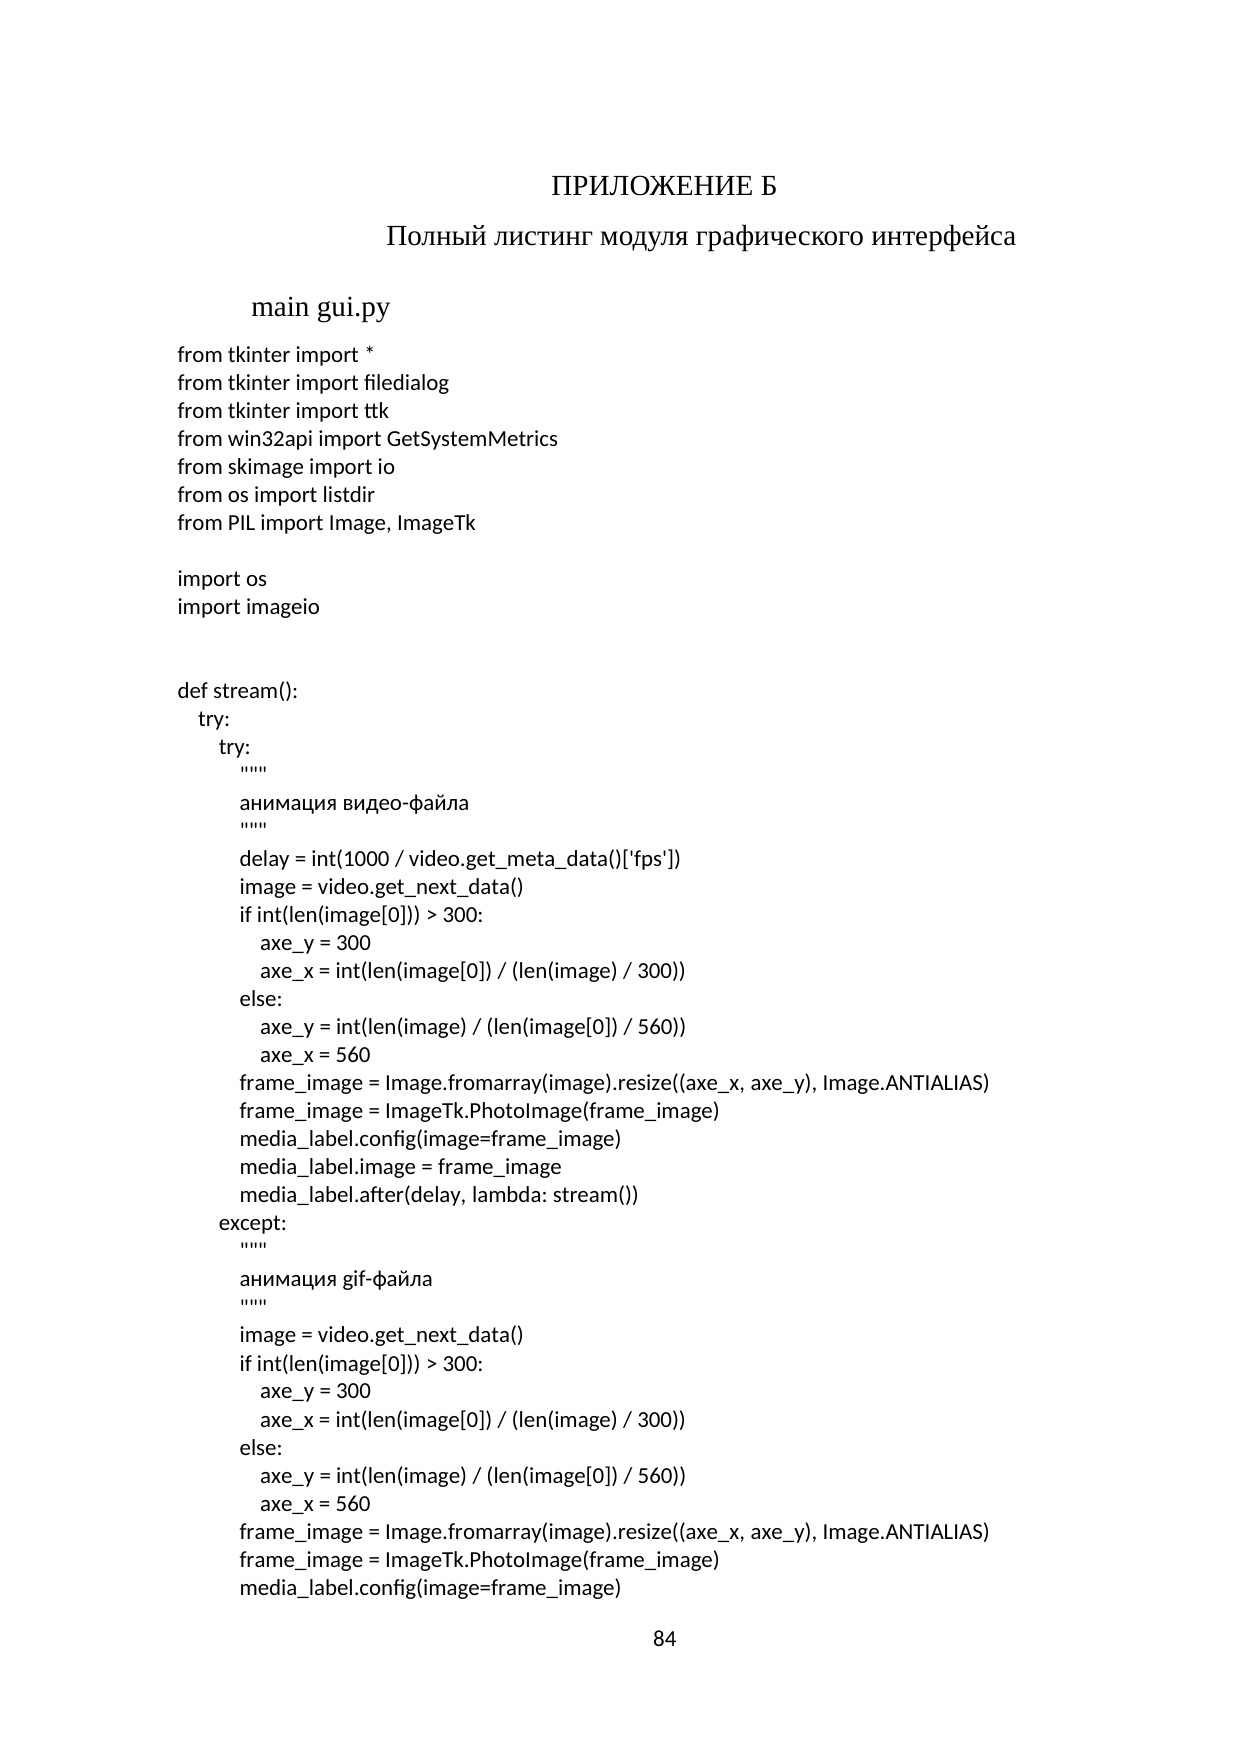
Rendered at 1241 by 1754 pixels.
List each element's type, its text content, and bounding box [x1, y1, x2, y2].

text import imageio [177, 592, 1152, 620]
text """ [177, 816, 1152, 844]
text from tkinter import filedialog [177, 368, 1152, 396]
text from skimage import io [177, 452, 1152, 480]
text image = video.get_next_data() [177, 1321, 1152, 1349]
text frame_image = Image.fromarray(image).resize((axe_x, axe_y), Image.ANTIALIAS) [177, 1517, 1152, 1545]
text if int(len(image[0])) > 300: [177, 900, 1152, 928]
text """ [177, 1237, 1152, 1264]
text axe_y = 300 [177, 1377, 1152, 1405]
text delay = int(1000 / video.get_meta_data()['fps']) [177, 844, 1152, 872]
text import os [177, 564, 1152, 592]
text media_label.config(image=frame_image) [177, 1124, 1152, 1152]
text анимация gif-файла [177, 1264, 1152, 1293]
text axe_x = 560 [177, 1040, 1152, 1068]
text """ [177, 1293, 1152, 1321]
text frame_image = ImageTk.PhotoImage(frame_image) [177, 1545, 1152, 1573]
text axe_x = int(len(image[0]) / (len(image) / 300)) [177, 956, 1152, 984]
text image = video.get_next_data() [177, 872, 1152, 900]
text from tkinter import ttk [177, 396, 1152, 424]
text media_label.after(delay, lambda: stream()) [177, 1181, 1152, 1208]
text if int(len(image[0])) > 300: [177, 1349, 1152, 1377]
text media_label.config(image=frame_image) [177, 1573, 1152, 1601]
text axe_y = 300 [177, 928, 1152, 956]
text else: [177, 1433, 1152, 1461]
text axe_y = int(len(image) / (len(image[0]) / 560)) [177, 1012, 1152, 1040]
text media_label.image = frame_image [177, 1152, 1152, 1181]
text axe_x = 560 [177, 1489, 1152, 1517]
text try: [177, 704, 1152, 732]
text axe_x = int(len(image[0]) / (len(image) / 300)) [177, 1405, 1152, 1433]
text from win32api import GetSystemMetrics [177, 424, 1152, 452]
text main gui.py [177, 289, 1152, 323]
text анимация видео-файла [177, 788, 1152, 816]
text else: [177, 984, 1152, 1012]
text try: [177, 732, 1152, 760]
text axe_y = int(len(image) / (len(image[0]) / 560)) [177, 1461, 1152, 1489]
text Приложение Б [177, 168, 1152, 202]
text frame_image = Image.fromarray(image).resize((axe_x, axe_y), Image.ANTIALIAS) [177, 1068, 1152, 1096]
text from PIL import Image, ImageTk [177, 508, 1152, 536]
text def stream(): [177, 676, 1152, 704]
text except: [177, 1208, 1152, 1237]
text """ [177, 760, 1152, 788]
text from tkinter import * [177, 340, 1152, 368]
text frame_image = ImageTk.PhotoImage(frame_image) [177, 1096, 1152, 1124]
text Полный листинг модуля графического интерфейса [251, 218, 1152, 252]
text from os import listdir [177, 480, 1152, 508]
